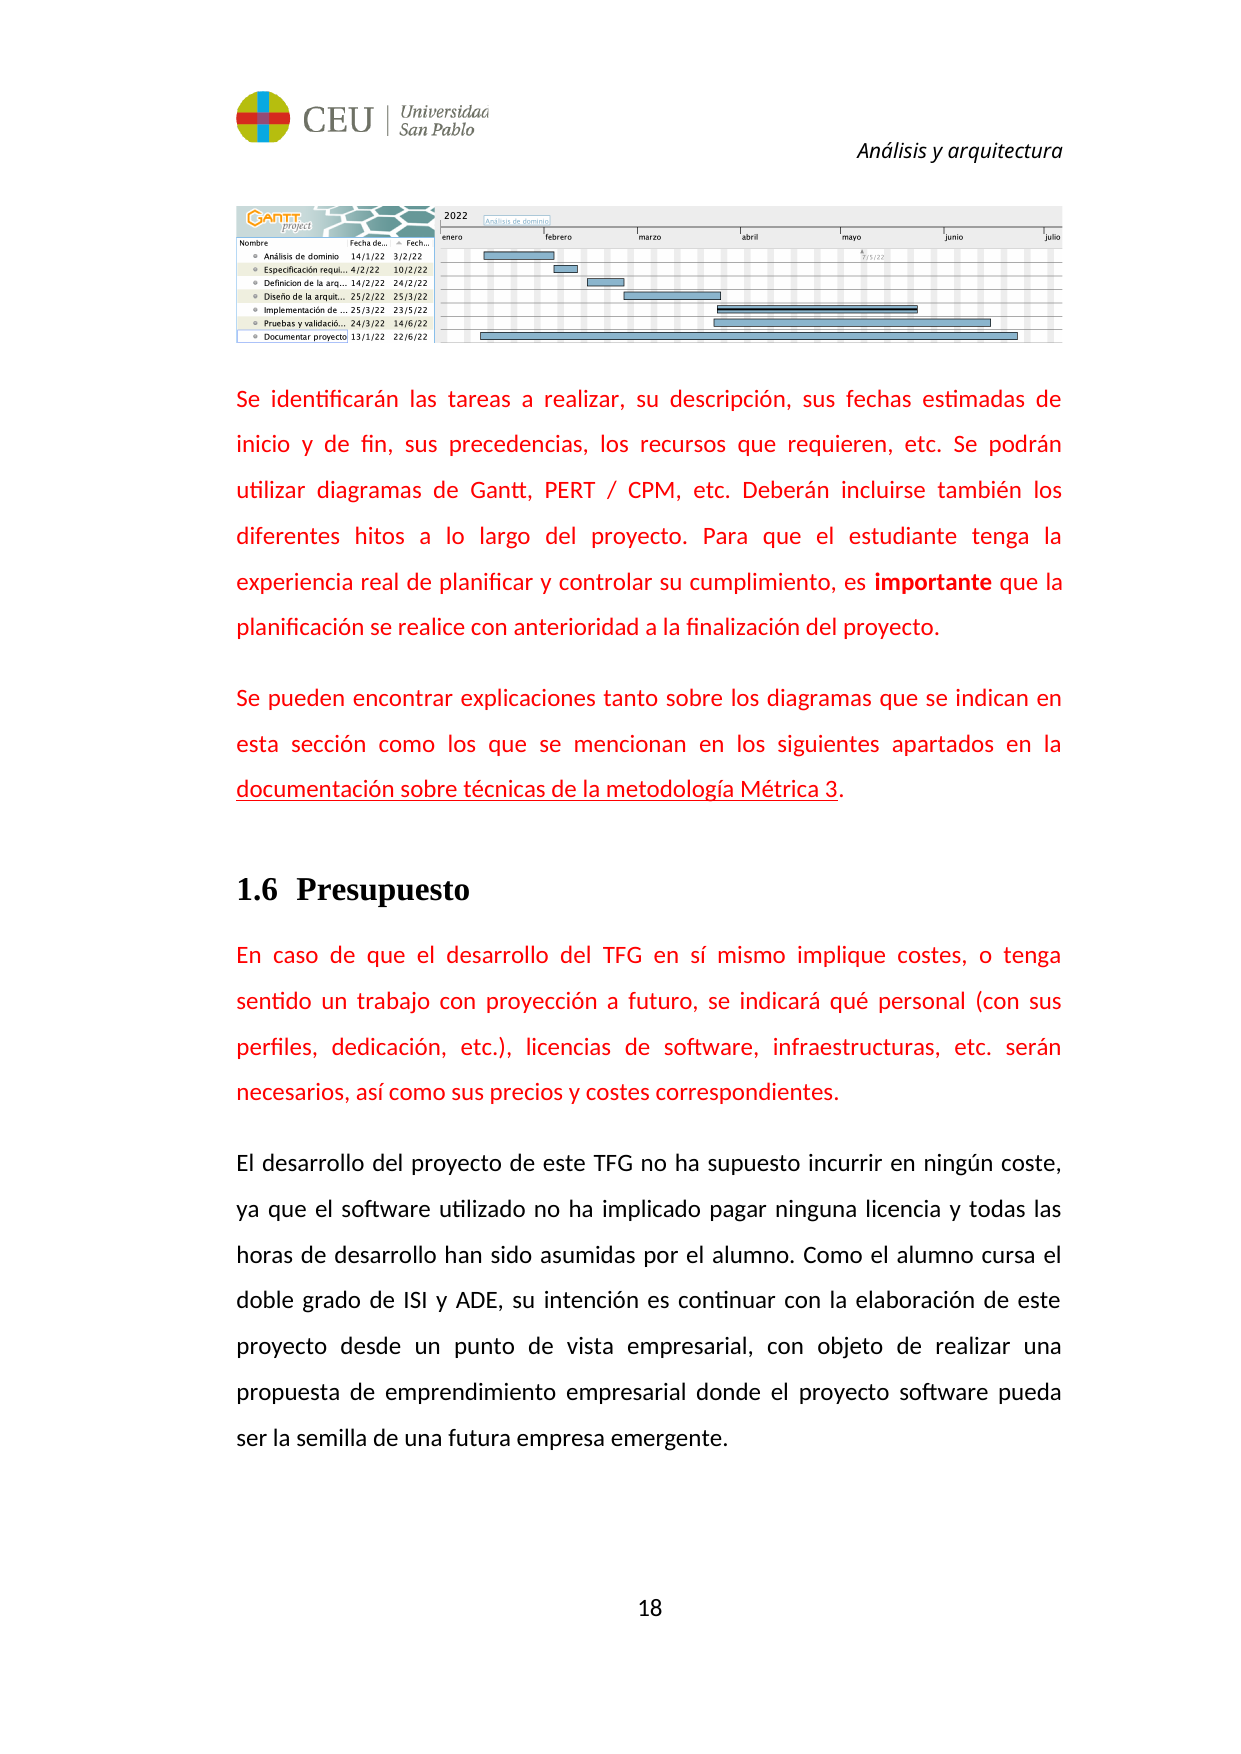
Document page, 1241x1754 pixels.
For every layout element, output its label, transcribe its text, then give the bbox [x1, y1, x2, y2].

picture [235, 89, 489, 143]
subtitle Presupuesto [236, 869, 1063, 908]
text El desarrollo del proyecto de este TFG no ha supuesto incurrir en ningún coste, ya que el software utilizado no ha implicado pagar ninguna licencia y todas las horas de desarrollo han sido asumidas por el alumno. Como el alumno cursa el doble grado de ISI y ADE, su intención es continuar con la elaboración de este proyecto desde un punto de vista empresarial, con objeto de realizar una propuesta de emprendimiento empresarial donde el proyecto software pueda ser la semilla de una futura empresa emergente. [236, 1147, 1063, 1452]
text Se pueden encontrar explicaciones tanto sobre los diagramas que se indican en esta sección como los que se mencionan en los siguientes apartados en la documentación sobre técnicas de la metodología Métrica 3. [236, 682, 1063, 804]
text En caso de que el desarrollo del TFG en sí mismo implique costes, o tenga sentido un trabajo con proyección a futuro, se indicará qué personal (con sus perfiles, dedicación, etc.), licencias de software, infraestructuras, etc. serán necesarios, así como sus precios y costes correspondientes. [236, 939, 1063, 1107]
text Se identificarán las tareas a realizar, su descripción, sus fechas estimadas de inicio y de fin, sus precedencias, los recursos que requieren, etc. Se podrán utilizar diagramas de Gantt, PERT / CPM, etc. Deberán incluirse también los diferentes hitos a lo largo del proyecto. Para que el estudiante tenga la experiencia real de planificar y controlar su cumplimiento, es importante que la planificación se realice con anterioridad a la finalización del proyecto. [236, 383, 1063, 642]
picture [236, 206, 1063, 343]
